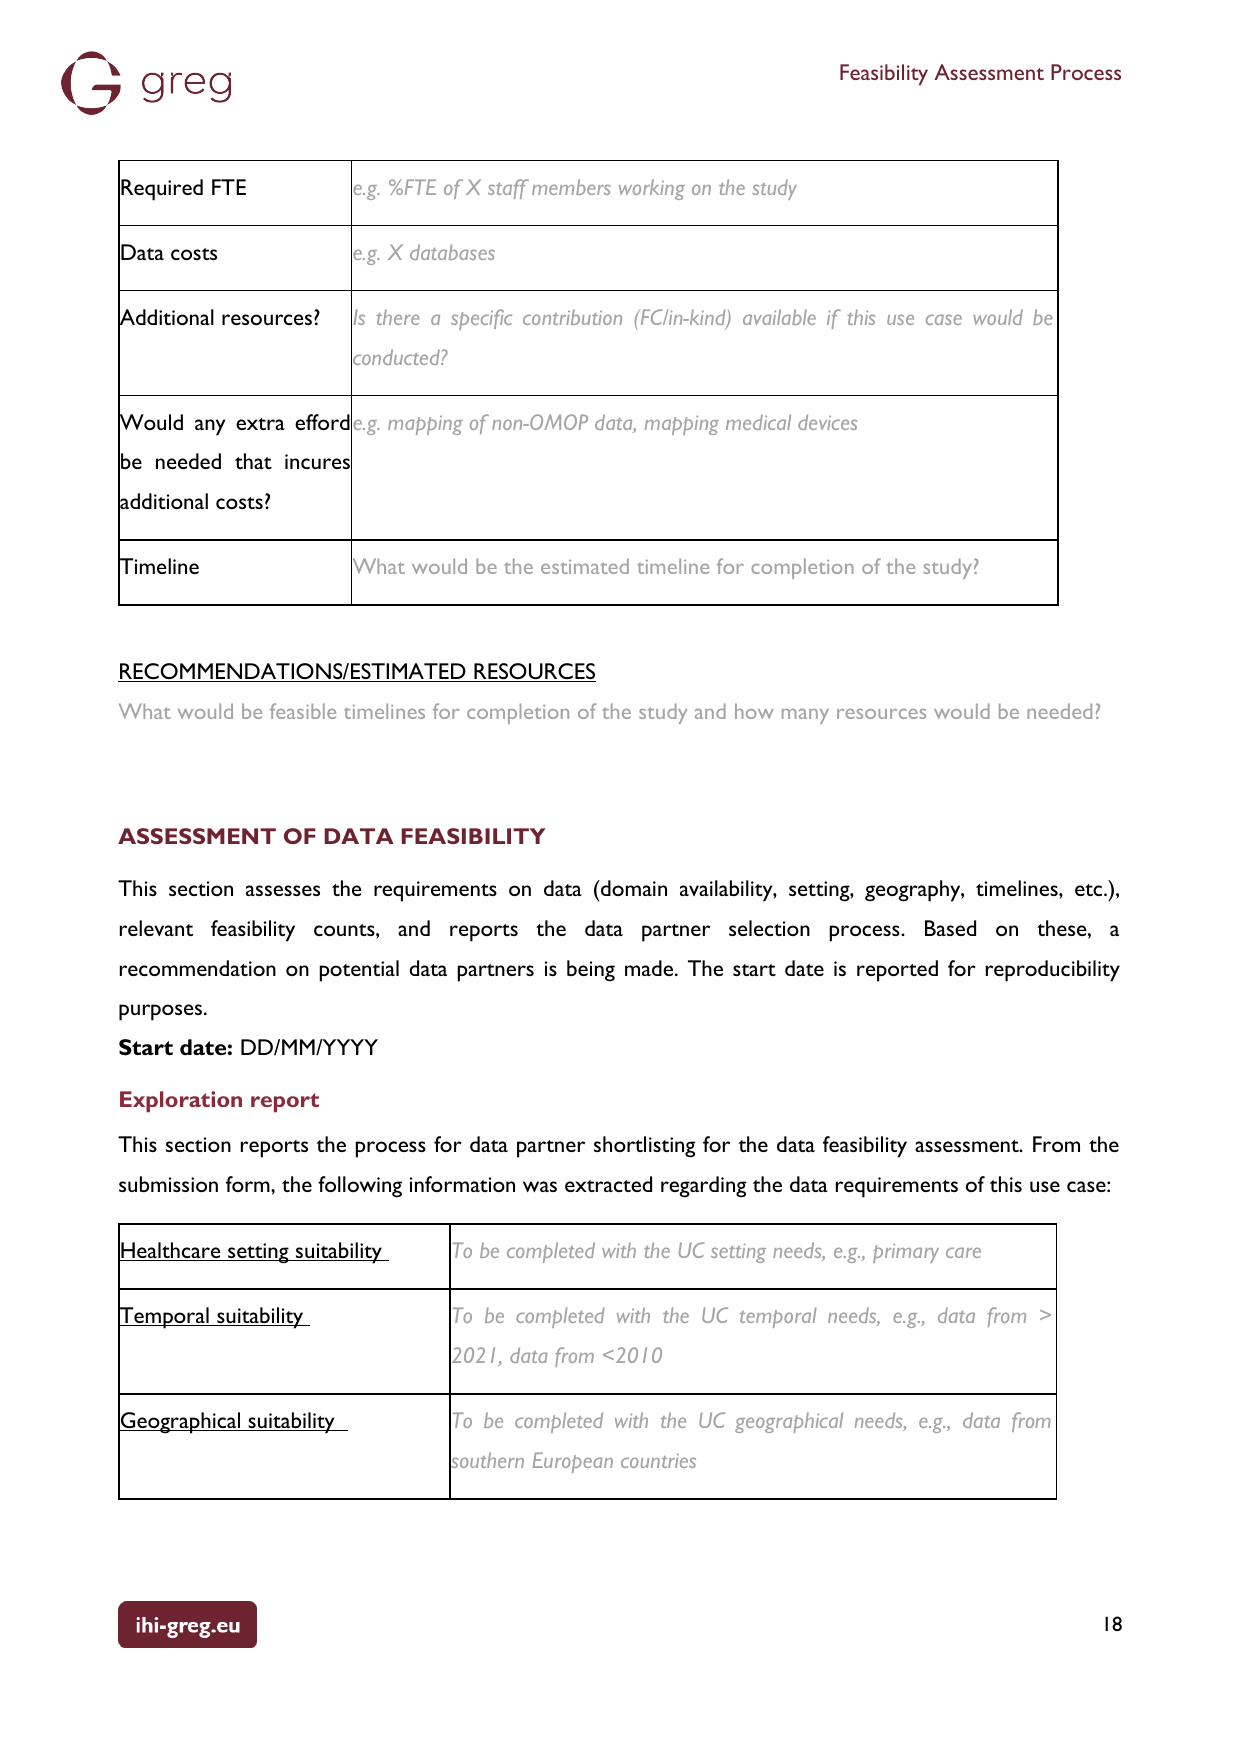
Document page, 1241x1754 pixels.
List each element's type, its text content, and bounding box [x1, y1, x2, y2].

picture [48, 34, 244, 132]
picture [118, 1601, 257, 1651]
table_cell Would any extra efford be needed that incures additional costs? [120, 396, 351, 539]
text Start date: DD/MM/YYYY [118, 1034, 1122, 1061]
subtitle ASSESSMENT OF DATA FEASIBILITY [118, 823, 1122, 849]
table_header e.g. %FTE of X staff members working on the study [352, 161, 1057, 224]
table_cell Data costs [120, 226, 351, 290]
table_header Healthcare setting suitability [120, 1225, 449, 1288]
text This section assesses the requirements on data (domain availability, setting, geography, timelines, etc.), relevant feasibility counts, and reports the data partner selection process. Based on these, a recommendation on potential data partners is being made. The start date is reported for reproducibility purposes. [118, 875, 1122, 1021]
text What would be feasible timelines for completion of the study and how many resources would be needed? [118, 698, 1122, 724]
table_cell Timeline [120, 541, 351, 604]
table_cell To be completed with the UC geographical needs, e.g., data from southern European countries [451, 1395, 1056, 1498]
table_cell e.g. mapping of non-OMOP data, mapping medical devices [352, 396, 1057, 539]
table_cell Is there a specific contribution (FC/in-kind) available if this use case would be conducted? [352, 291, 1057, 394]
table_cell Geographical suitability [120, 1395, 449, 1498]
table_cell To be completed with the UC temporal needs, e.g., data from > 2021, data from <2010 [451, 1290, 1056, 1393]
table_cell e.g. X databases [352, 226, 1057, 290]
text This section reports the process for data partner shortlisting for the data feasibility assessment. From the submission form, the following information was extracted regarding the data requirements of this use case: [118, 1131, 1122, 1197]
text Exploration report [118, 1086, 1122, 1113]
table_cell Temporal suitability [120, 1290, 449, 1393]
table_header Required FTE [120, 161, 351, 224]
text RECOMMENDATIONS/ESTIMATED RESOURCES [118, 658, 1122, 685]
table_header To be completed with the UC setting needs, e.g., primary care [451, 1225, 1056, 1288]
table_cell Additional resources? [120, 291, 351, 394]
table_cell What would be the estimated timeline for completion of the study? [352, 541, 1057, 604]
